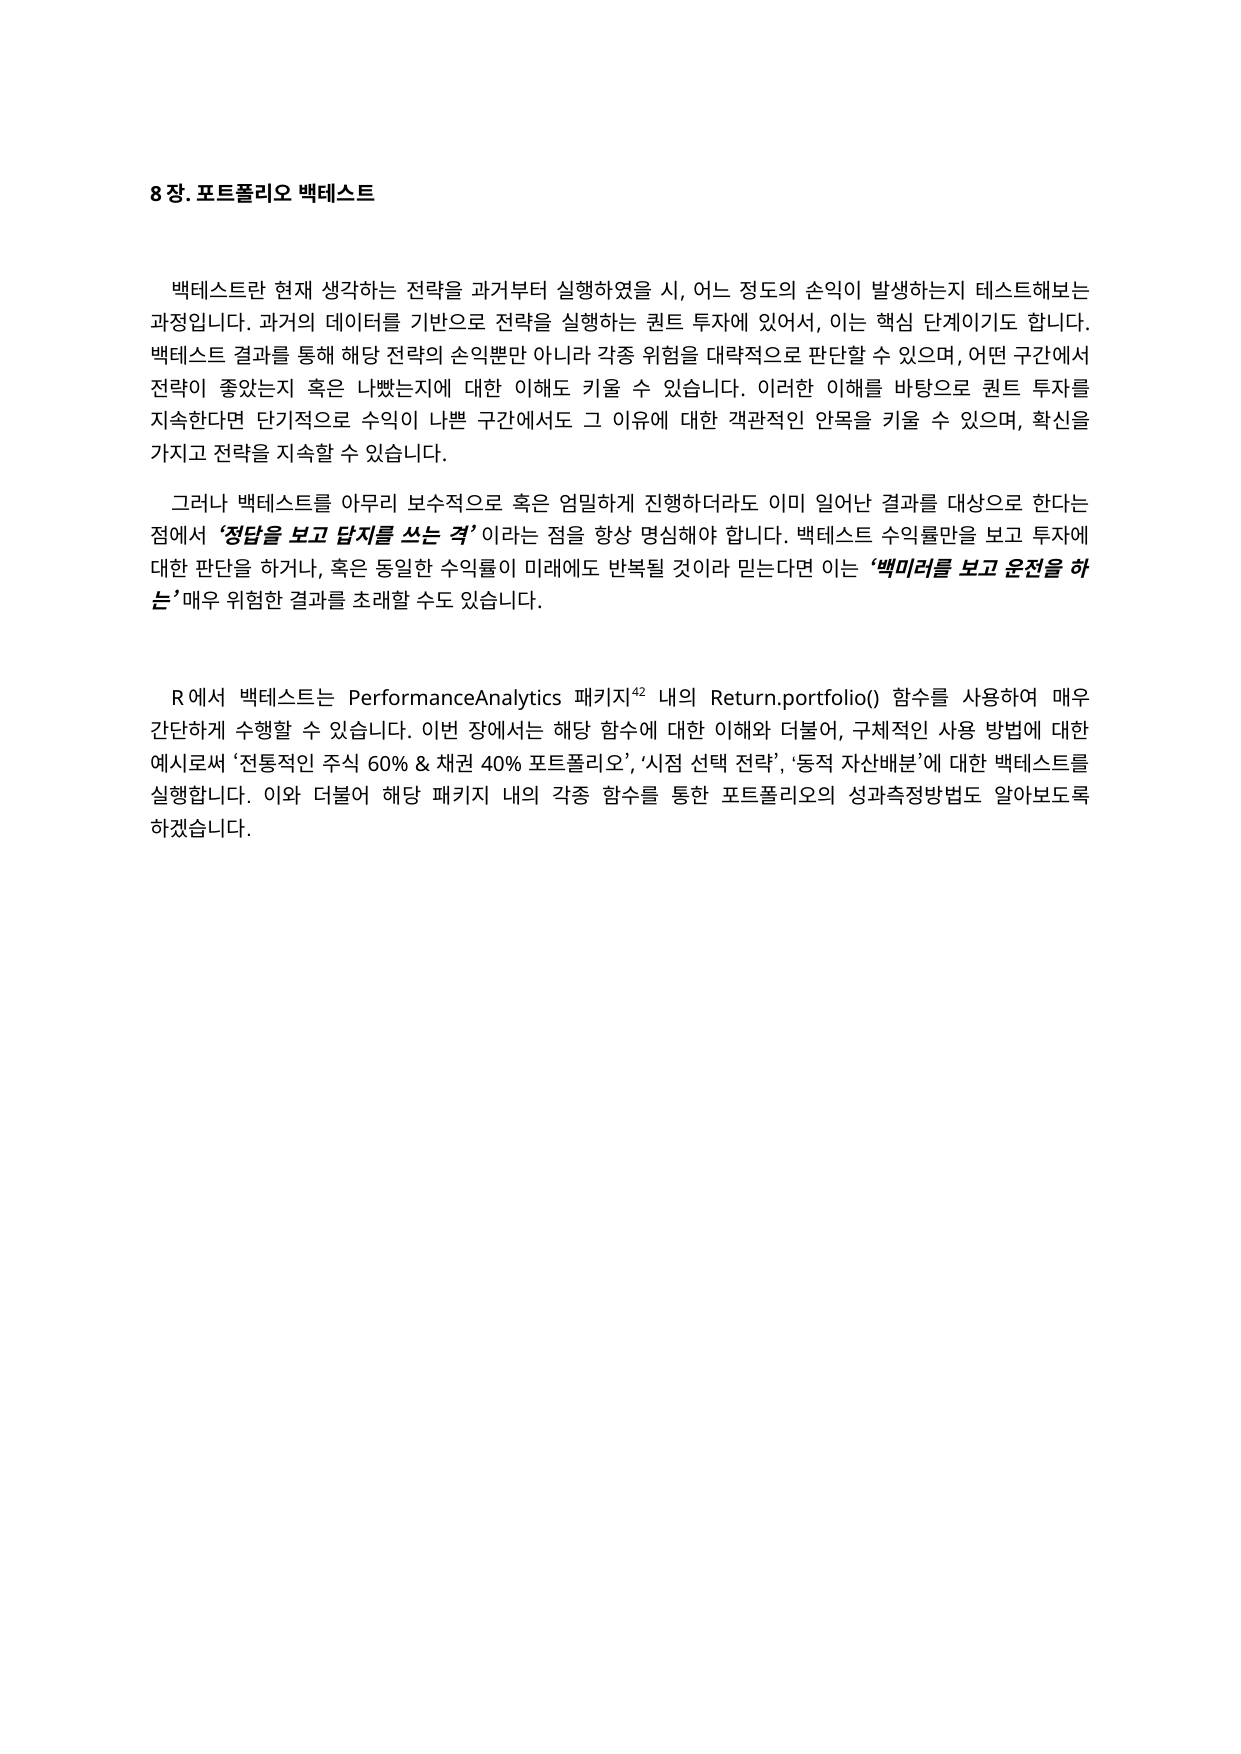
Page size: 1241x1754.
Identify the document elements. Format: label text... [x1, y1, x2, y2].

text 백테스트란 현재 생각하는 전략을 과거부터 실행하였을 시, 어느 정도의 손익이 발생하는지 테스트해보는 과정입니다. 과거의 데이터를 기반으로 전략을 실행하는 퀀트 투자에 있어서, 이는 핵심 단계이기도 합니다. 백테스트 결과를 통해 해당 전략의 손익뿐만 아니라 각종 위험을 대략적으로 판단할 수 있으며, 어떤 구간에서 전략이 좋았는지 혹은 나빴는지에 대한 이해도 키울 수 있습니다. 이러한 이해를 바탕으로 퀀트 투자를 지속한다면 단기적으로 수익이 나쁜 구간에서도 그 이유에 대한 객관적인 안목을 키울 수 있으며, 확신을 가지고 전략을 지속할 수 있습니다. [150, 274, 1090, 468]
text 그러나 백테스트를 아무리 보수적으로 혹은 엄밀하게 진행하더라도 이미 일어난 결과를 대상으로 한다는 점에서 ‘정답을 보고 답지를 쓰는 격’ 이라는 점을 항상 명심해야 합니다. 백테스트 수익률만을 보고 투자에 대한 판단을 하거나, 혹은 동일한 수익률이 미래에도 반복될 것이라 믿는다면 이는 ‘백미러를 보고 운전을 하는’ 매우 위험한 결과를 초래할 수도 있습니다. [150, 487, 1090, 615]
text R에서 백테스트는 PerformanceAnalytics 패키지 내의 Return.portfolio() 함수를 사용하여 매우 간단하게 수행할 수 있습니다. 이번 장에서는 해당 함수에 대한 이해와 더불어, 구체적인 사용 방법에 대한 예시로써 ‘전통적인 주식 60% & 채권 40% 포트폴리오’, ‘시점 선택 전략’, ‘동적 자산배분’에 대한 백테스트를 실행합니다. 이와 더불어 해당 패키지 내의 각종 함수를 통한 포트폴리오의 성과측정방법도 알아보도록 하겠습니다. [150, 681, 1090, 842]
text 8장. 포트폴리오 백테스트 [150, 177, 1090, 207]
